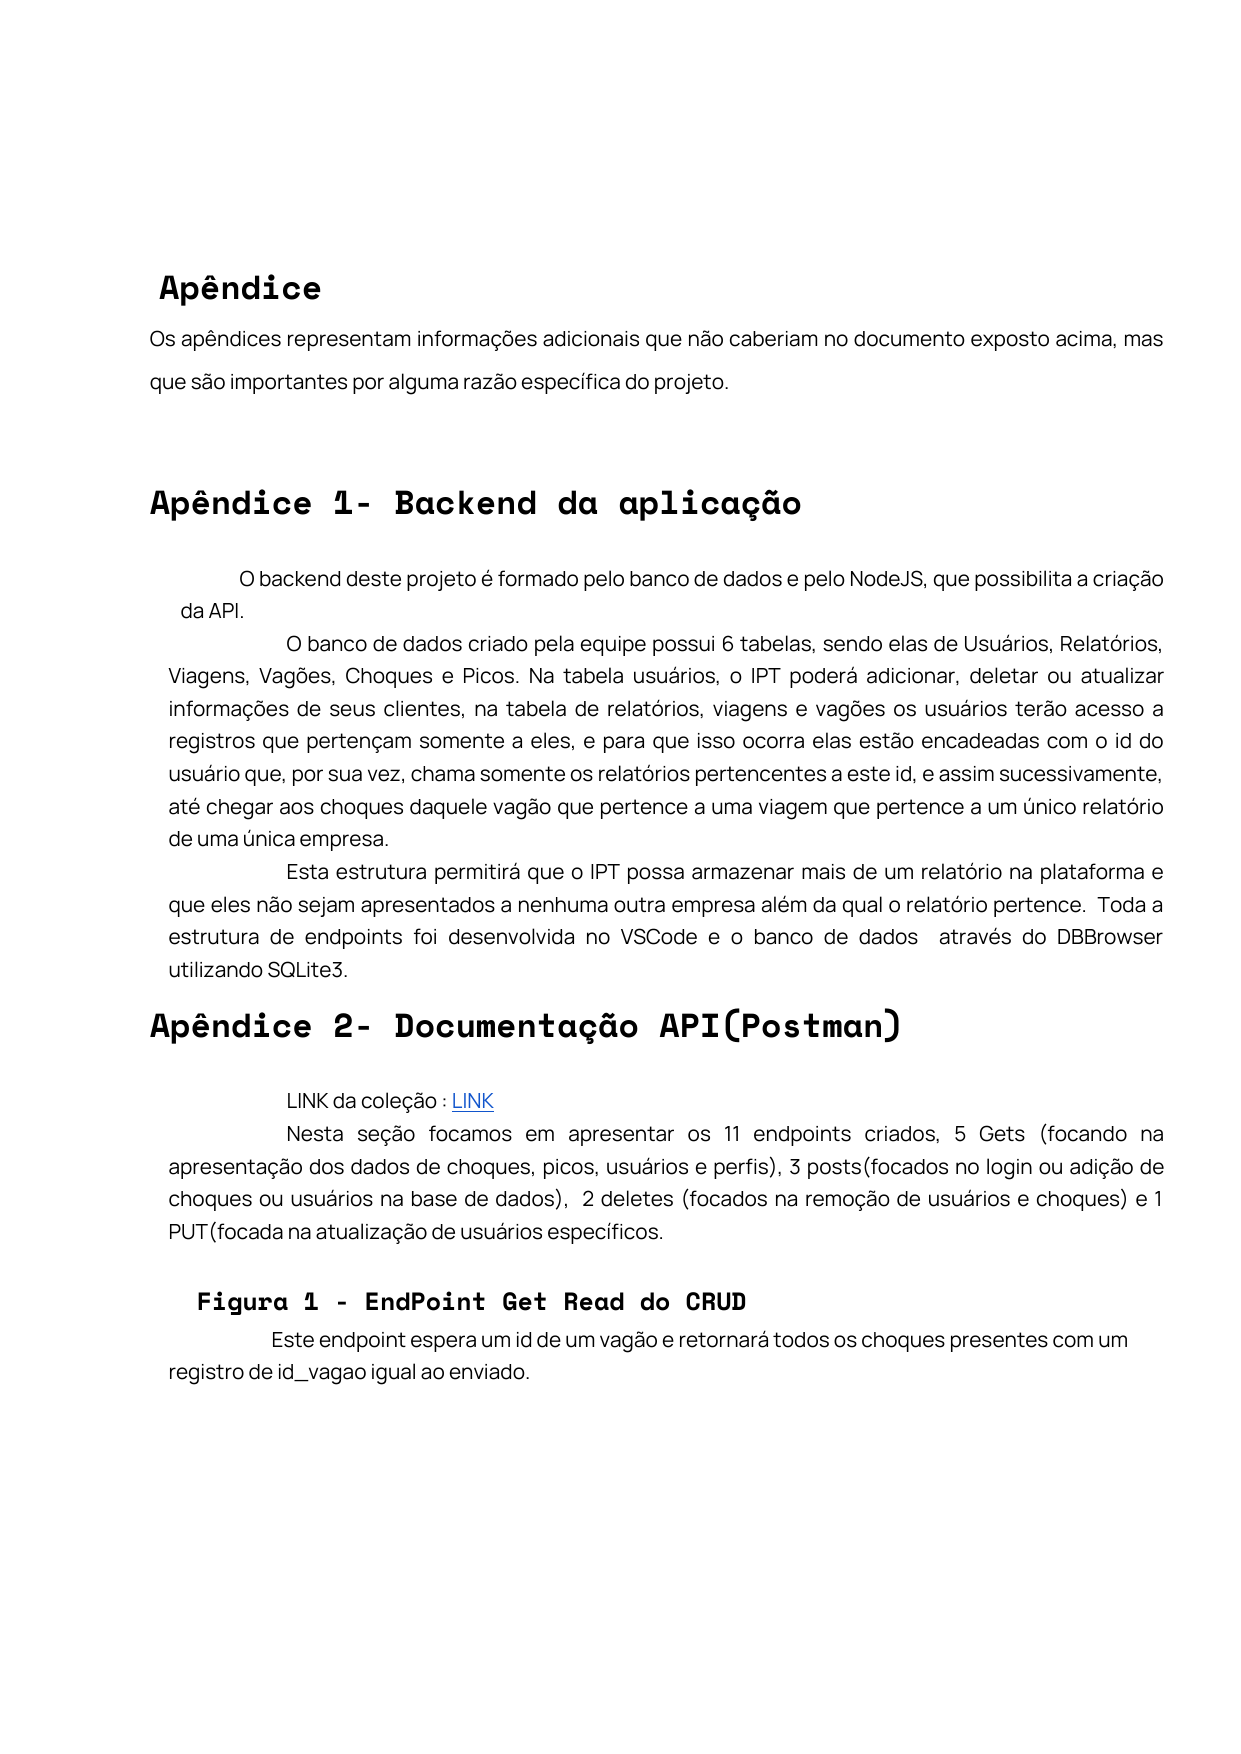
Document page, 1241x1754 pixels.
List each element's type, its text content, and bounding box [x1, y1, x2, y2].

subtitle Apêndice [159, 262, 1165, 312]
subtitle Figura 1 - EndPoint Get Read do CRUD [121, 1282, 1165, 1319]
text LINK da coleção : LINK [168, 1087, 1165, 1115]
text Esta estrutura permitirá que o IPT possa armazenar mais de um relatório na plataforma e que eles não sejam apresentados a nenhuma outra empresa além da qual o relatório pertence. Toda a estrutura de endpoints foi desenvolvida no VSCode e o banco de dados através do DBBrowser utilizando SQLite3. [168, 857, 1165, 983]
text Este endpoint espera um id de um vagão e retornará todos os choques presentes com um registro de id_vagao igual ao enviado. [168, 1325, 1165, 1386]
subtitle Apêndice 2- Documentação API(Postman) [149, 1000, 1165, 1049]
text Nesta seção focamos em apresentar os 11 endpoints criados, 5 Gets (focando na apresentação dos dados de choques, picos, usuários e perfis), 3 posts(focados no login ou adição de choques ou usuários na base de dados), 2 deletes (focados na remoção de usuários e choques) e 1 PUT(focada na atualização de usuários específicos. [168, 1119, 1165, 1246]
subtitle Apêndice 1- Backend da aplicação [149, 477, 1165, 527]
text Os apêndices representam informações adicionais que não caberiam no documento exposto acima, mas que são importantes por alguma razão específica do projeto. [149, 324, 1165, 395]
text O backend deste projeto é formado pelo banco de dados e pelo NodeJS, que possibilita a criação da API. [180, 564, 1165, 625]
text O banco de dados criado pela equipe possui 6 tabelas, sendo elas de Usuários, Relatórios, Viagens, Vagões, Choques e Picos. Na tabela usuários, o IPT poderá adicionar, deletar ou atualizar informações de seus clientes, na tabela de relatórios, viagens e vagões os usuários terão acesso a registros que pertençam somente a eles, e para que isso ocorra elas estão encadeadas com o id do usuário que, por sua vez, chama somente os relatórios pertencentes a este id, e assim sucessivamente, até chegar aos choques daquele vagão que pertence a uma viagem que pertence a um único relatório de uma única empresa. [168, 629, 1165, 853]
